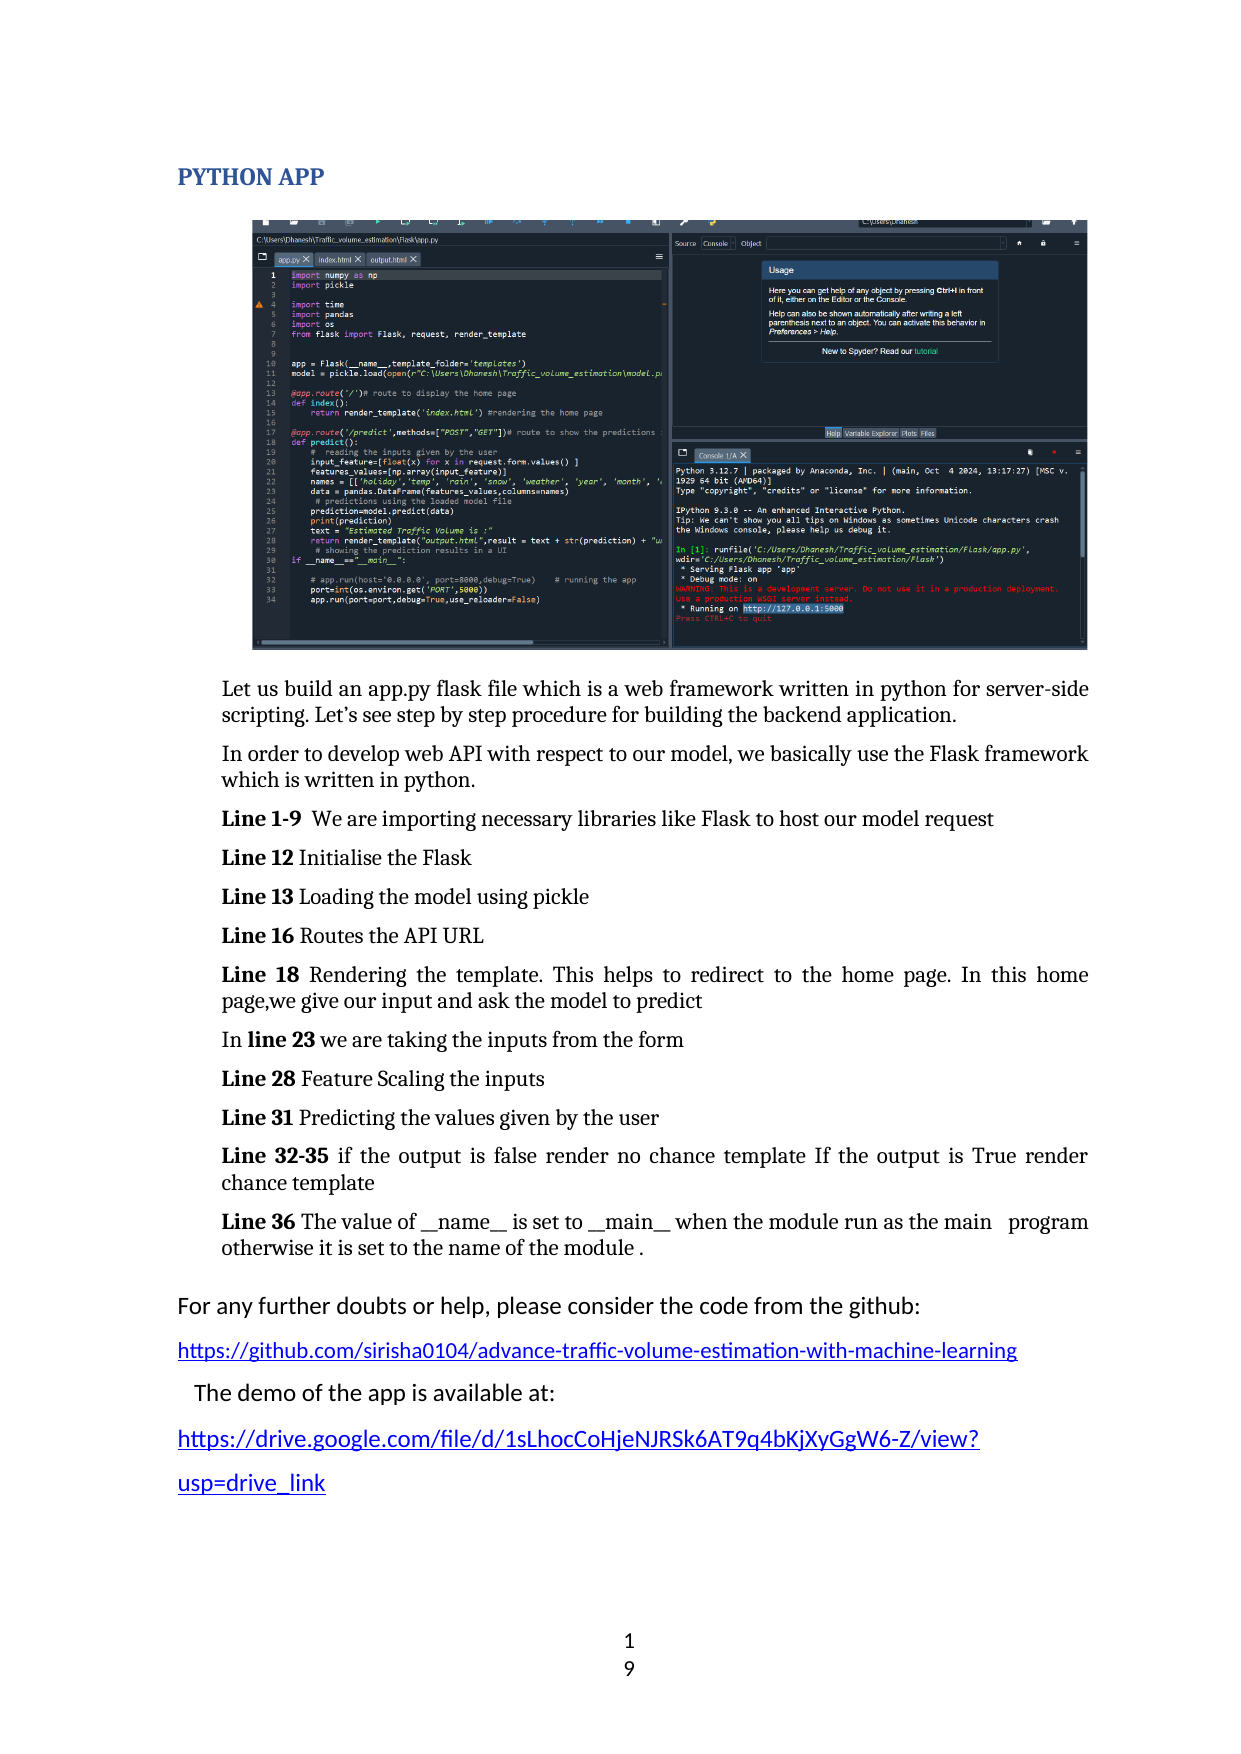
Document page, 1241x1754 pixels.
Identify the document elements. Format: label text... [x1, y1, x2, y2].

text In order to develop web API with respect to our model, we basically use the Flask framework which is written in python. [222, 741, 1090, 793]
text https://drive.google.com/file/d/1sLhocCoHjeNJRSk6AT9q4bKjXyGgW6-Z/view?usp=drive_link [177, 1423, 1031, 1498]
text Line 13 Loading the model using pickle [221, 884, 1090, 910]
text For any further doubts or help, please consider the code from the github: [177, 1290, 1031, 1321]
text The demo of the app is available at: [177, 1377, 1031, 1408]
text Line 18 Rendering the template. This helps to redirect to the home page. In this home page,we give our input and ask the model to predict [221, 961, 1090, 1014]
text Line 32-35 if the output is false render no chance template If the output is True render chance template [221, 1143, 1090, 1196]
text Line 36 The value of __name__ is set to __main__ when the module run as the main program otherwise it is set to the name of the module . [221, 1208, 1090, 1261]
text PYTHON APP [177, 162, 1090, 191]
text Line 1-9 We are importing necessary libraries like Flask to host our model request [221, 806, 1090, 832]
text https://github.com/sirisha0104/advance-traffic-volume-estimation-with-machine-learning [177, 1336, 1031, 1364]
picture [252, 220, 1088, 650]
text In line 23 we are taking the inputs from the form [221, 1027, 1090, 1053]
text Let us build an app.py flask file which is a web framework written in python for server-side scripting. Let’s see step by step procedure for building the backend application. [222, 676, 1090, 728]
text Line 31 Predicting the values given by the user [221, 1104, 1090, 1131]
text Line 16 Routes the API URL [221, 923, 1090, 949]
text Line 12 Initialise the Flask [221, 845, 1090, 871]
text Line 28 Feature Scaling the inputs [221, 1066, 1090, 1092]
